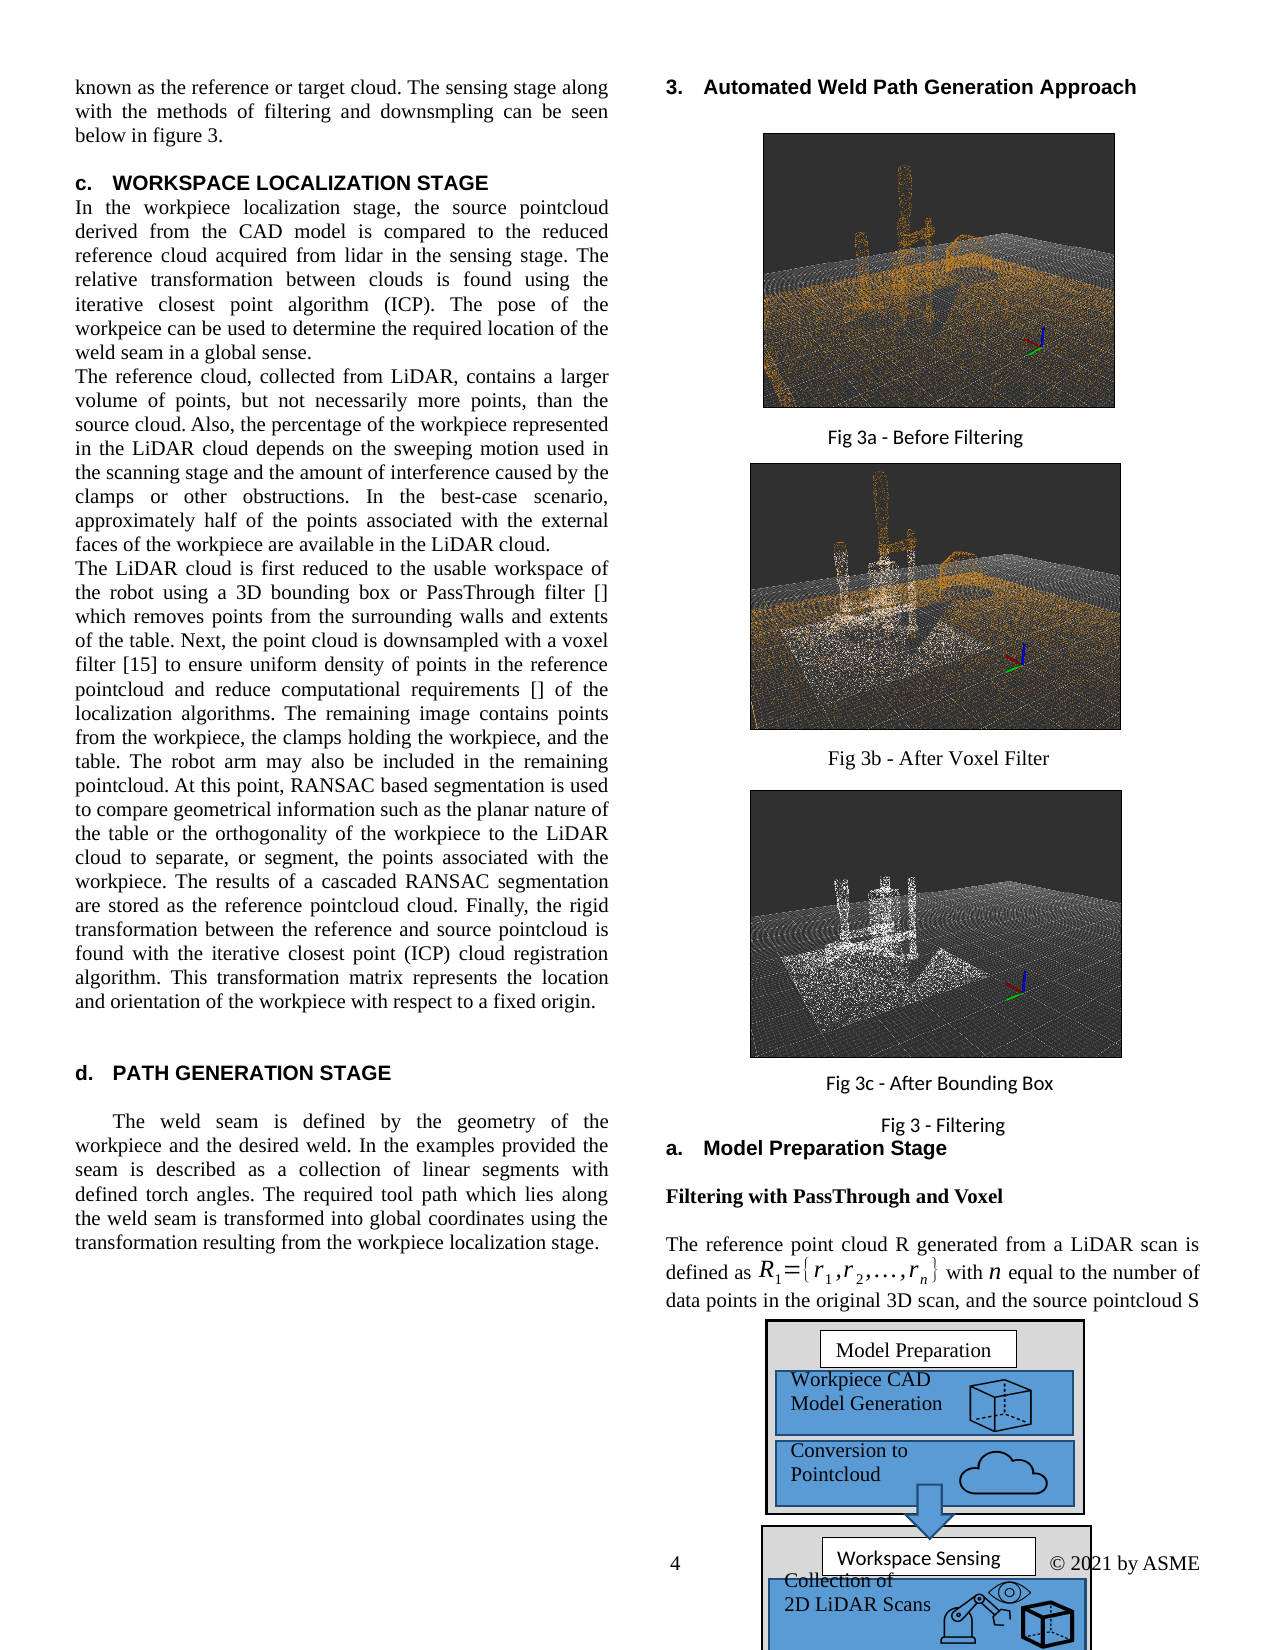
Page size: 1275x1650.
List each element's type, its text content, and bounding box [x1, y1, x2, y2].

text The weld seam is defined by the geometry of the workpiece and the desired weld. In the examples provided the seam is described as a collection of linear segments with defined torch angles. The required tool path which lies along the weld seam is transformed into global coordinates using the transformation resulting from the workpiece localization stage. [75, 1109, 609, 1254]
text In the workpiece localization stage, the source pointcloud derived from the CAD model is compared to the reduced reference cloud acquired from lidar in the sensing stage. The relative transformation between clouds is found using the iterative closest point algorithm (ICP). The pose of the workpeice can be used to determine the required location of the weld seam in a global sense. [75, 195, 609, 364]
list WORKSPACE LOCALIZATION STAGE [75, 171, 609, 195]
text The reference cloud, collected from LiDAR, contains a larger volume of points, but not necessarily more points, than the source cloud. Also, the percentage of the workpiece represented in the LiDAR cloud depends on the sweeping motion used in the scanning stage and the amount of interference caused by the clamps or other obstructions. In the best-case scenario, approximately half of the points associated with the external faces of the workpiece are available in the LiDAR cloud. [75, 364, 609, 556]
text The LiDAR cloud is first reduced to the usable workspace of the robot using a 3D bounding box or PassThrough filter [] which removes points from the surrounding walls and extents of the table. Next, the point cloud is downsampled with a voxel filter [15] to ensure uniform density of points in the reference pointcloud and reduce computational requirements [] of the localization algorithms. The remaining image contains points from the workpiece, the clamps holding the workpiece, and the table. The robot arm may also be included in the remaining pointcloud. At this point, RANSAC based segmentation is used to compare geometrical information such as the planar nature of the table or the orthogonality of the workpiece to the LiDAR cloud to separate, or segment, the points associated with the workpiece. The results of a cascaded RANSAC segmentation are stored as the reference pointcloud cloud. Finally, the rigid transformation between the reference and source pointcloud is found with the iterative closest point (ICP) cloud registration algorithm. This transformation matrix represents the location and orientation of the workpiece with respect to a fixed origin. [75, 556, 609, 1013]
list Model Preparation Stage [666, 123, 1200, 1160]
list Automated Weld Path Generation Approach [666, 75, 1200, 99]
list PATH GENERATION STAGE [75, 1061, 609, 1085]
picture [953, 1370, 1054, 1516]
text Filtering with PassThrough and Voxel [666, 1184, 1200, 1208]
picture [937, 1568, 1081, 1650]
